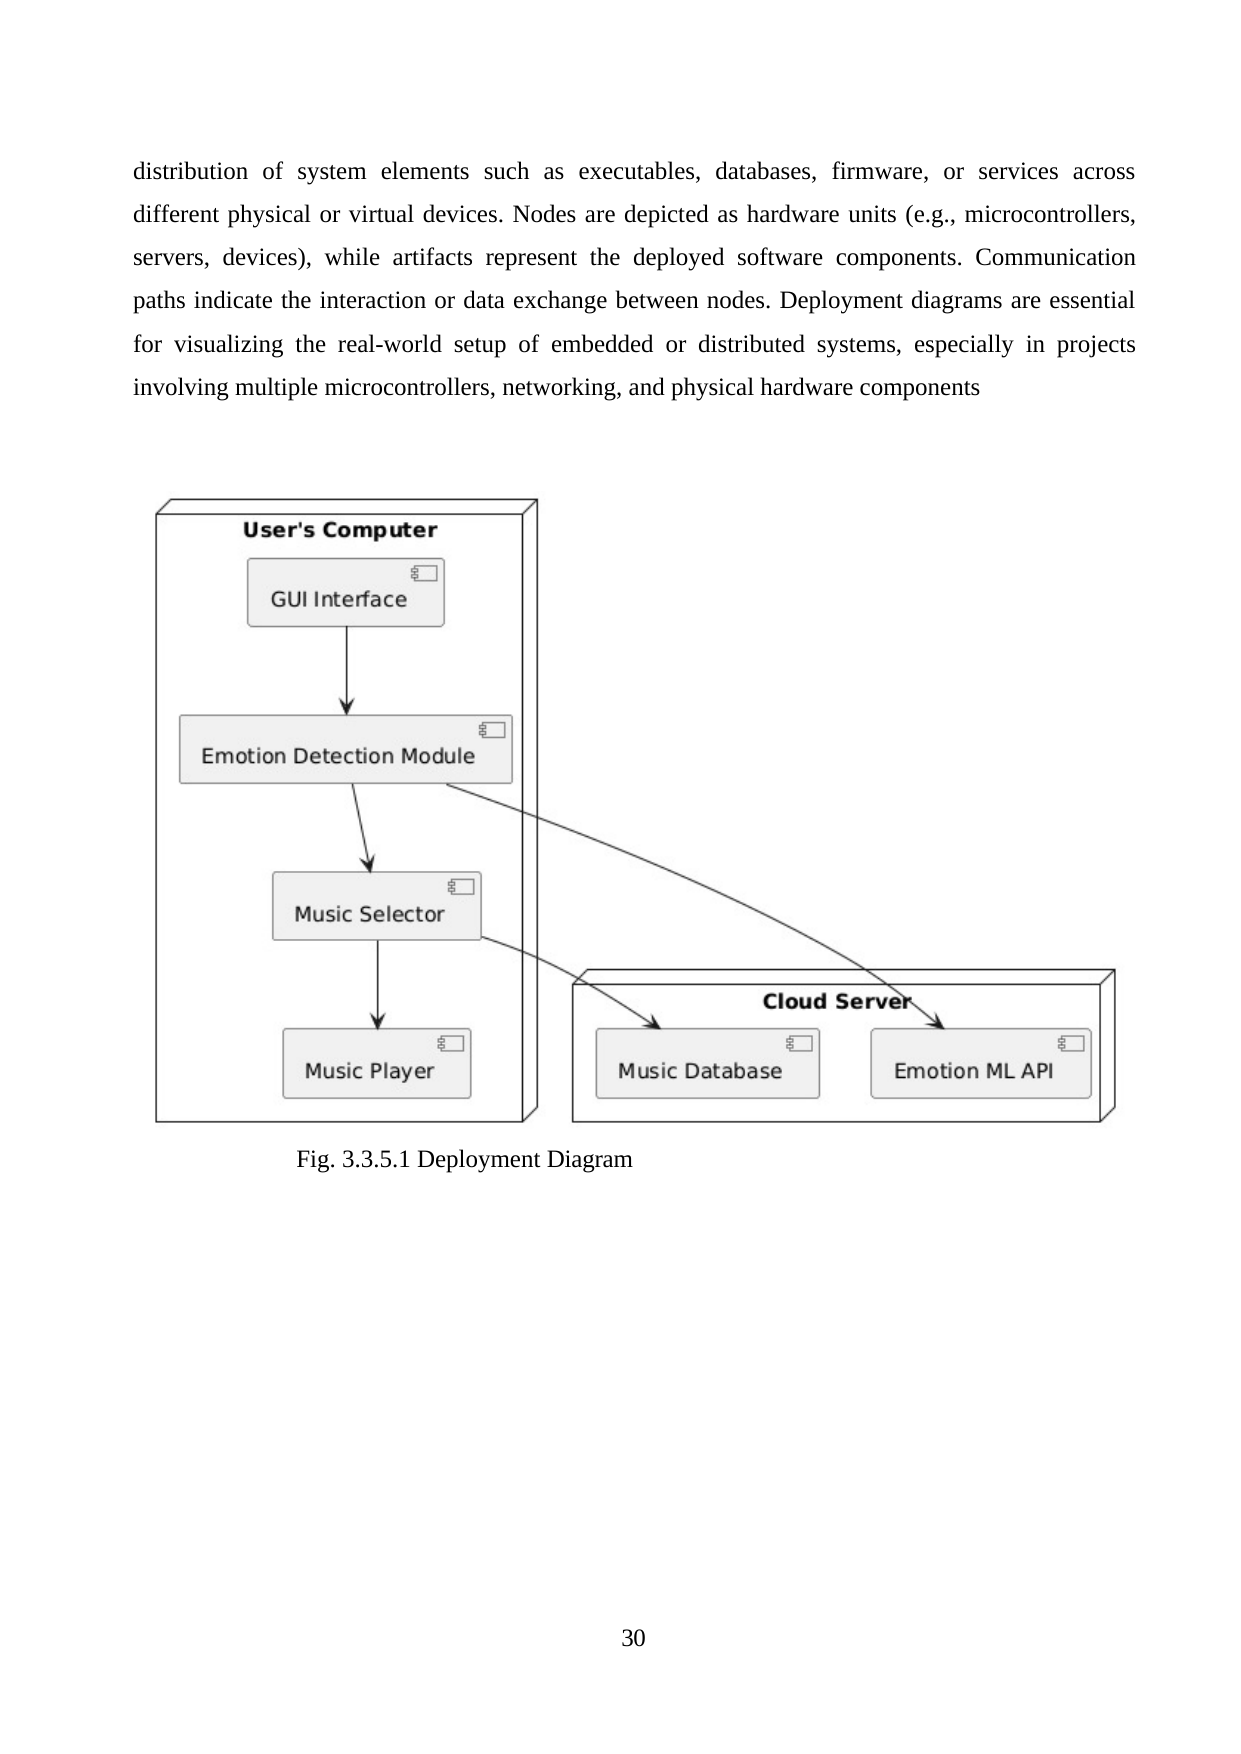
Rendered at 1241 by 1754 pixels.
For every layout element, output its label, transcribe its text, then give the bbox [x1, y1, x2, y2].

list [133, 156, 1137, 401]
text Fig. 3.3.5.1 Deployment Diagram [215, 1145, 1134, 1173]
picture [132, 491, 1138, 1145]
